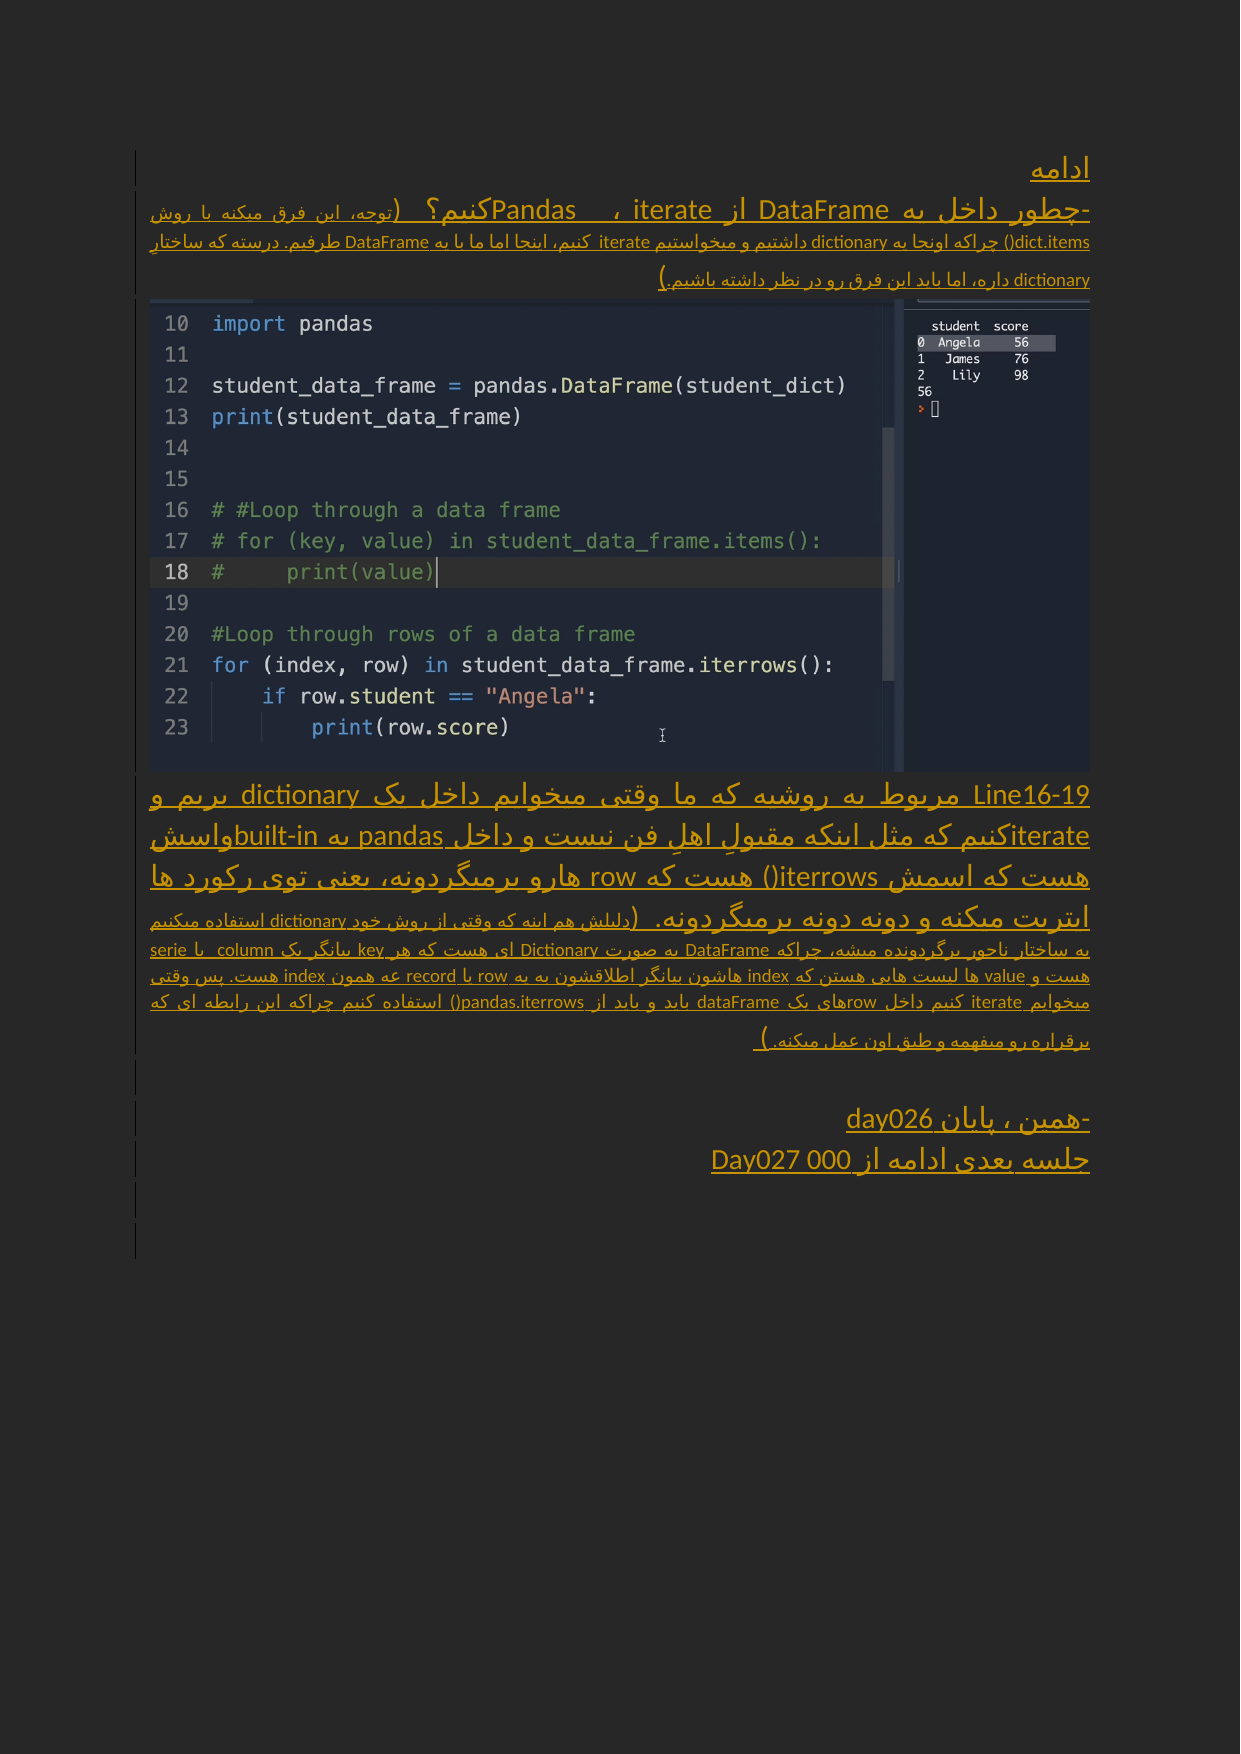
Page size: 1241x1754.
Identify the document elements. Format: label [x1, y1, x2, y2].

picture [150, 299, 1090, 772]
